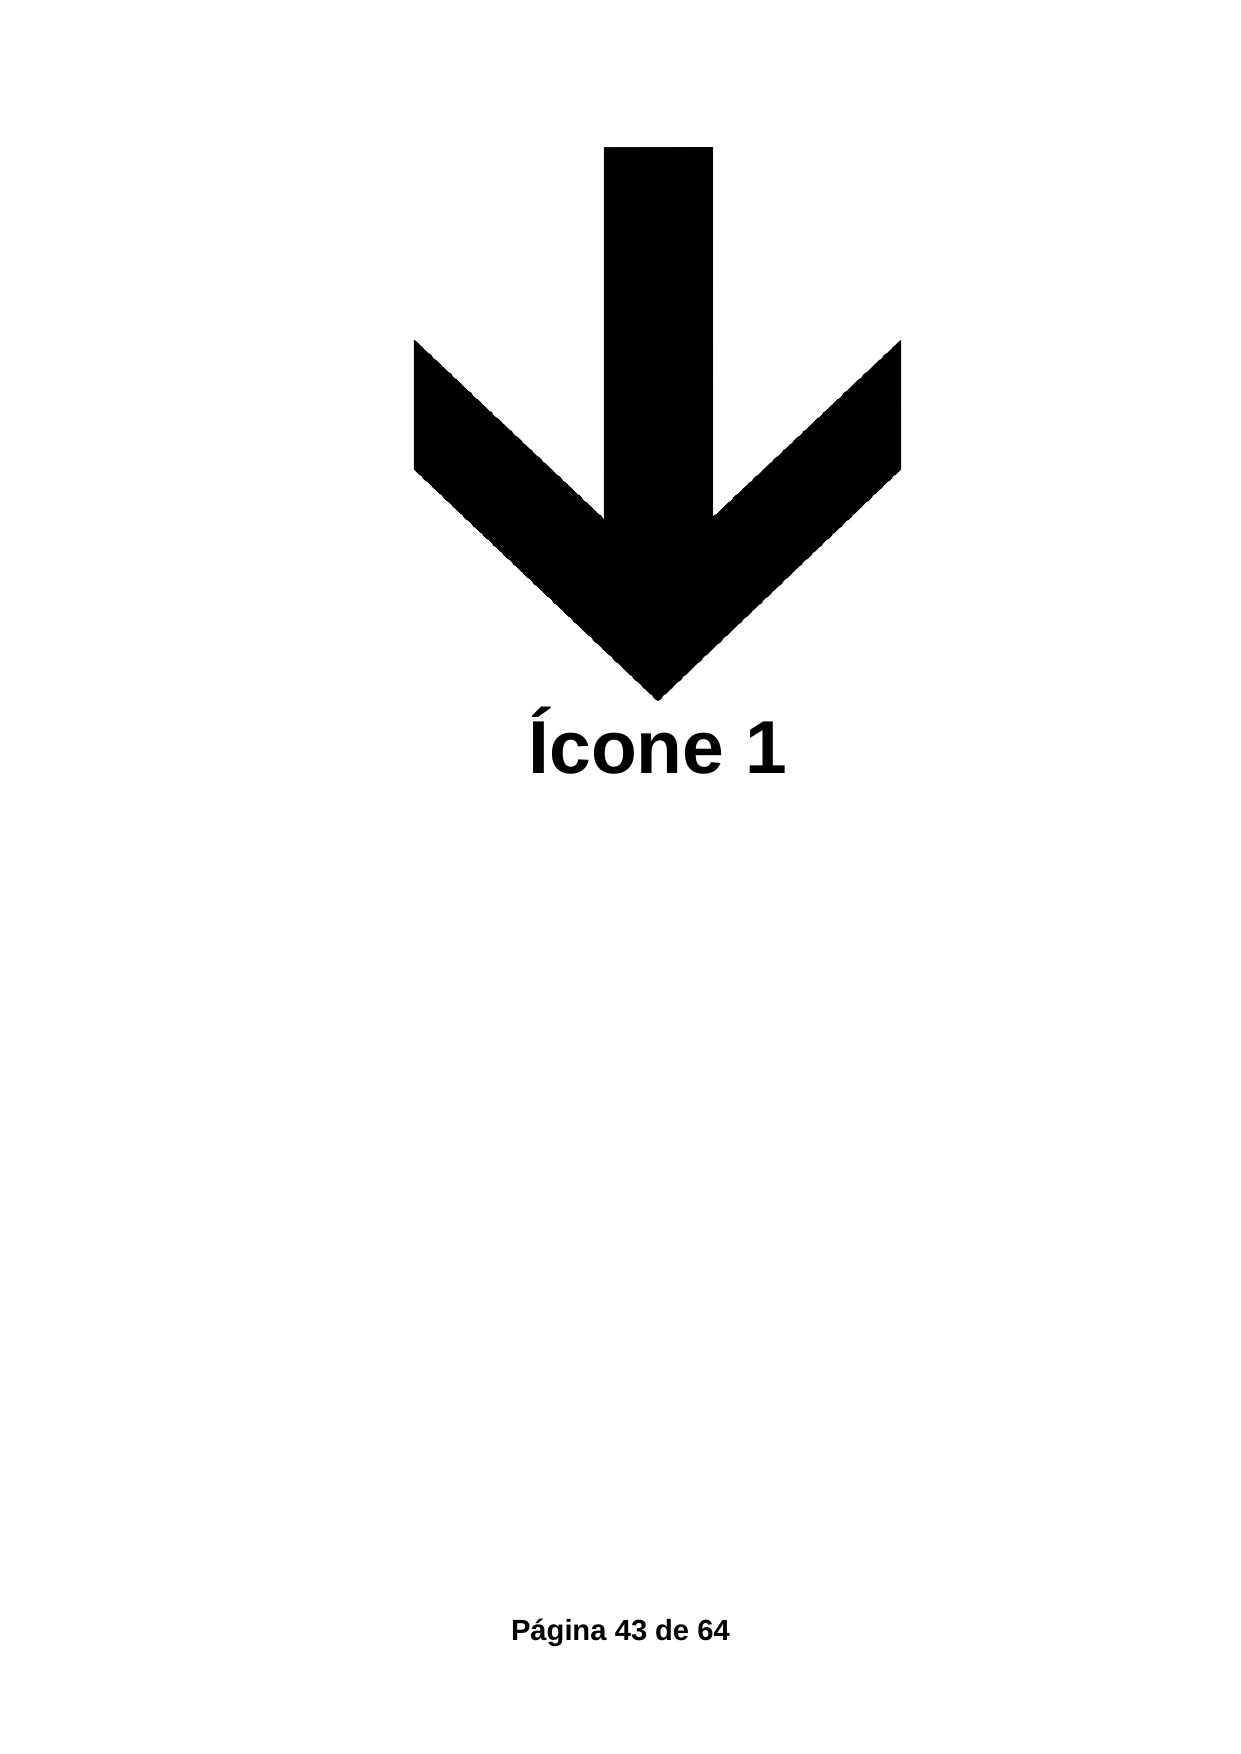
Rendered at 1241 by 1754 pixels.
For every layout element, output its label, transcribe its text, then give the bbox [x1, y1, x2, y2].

list Ícone 1 [252, 703, 1063, 789]
picture [413, 147, 902, 701]
